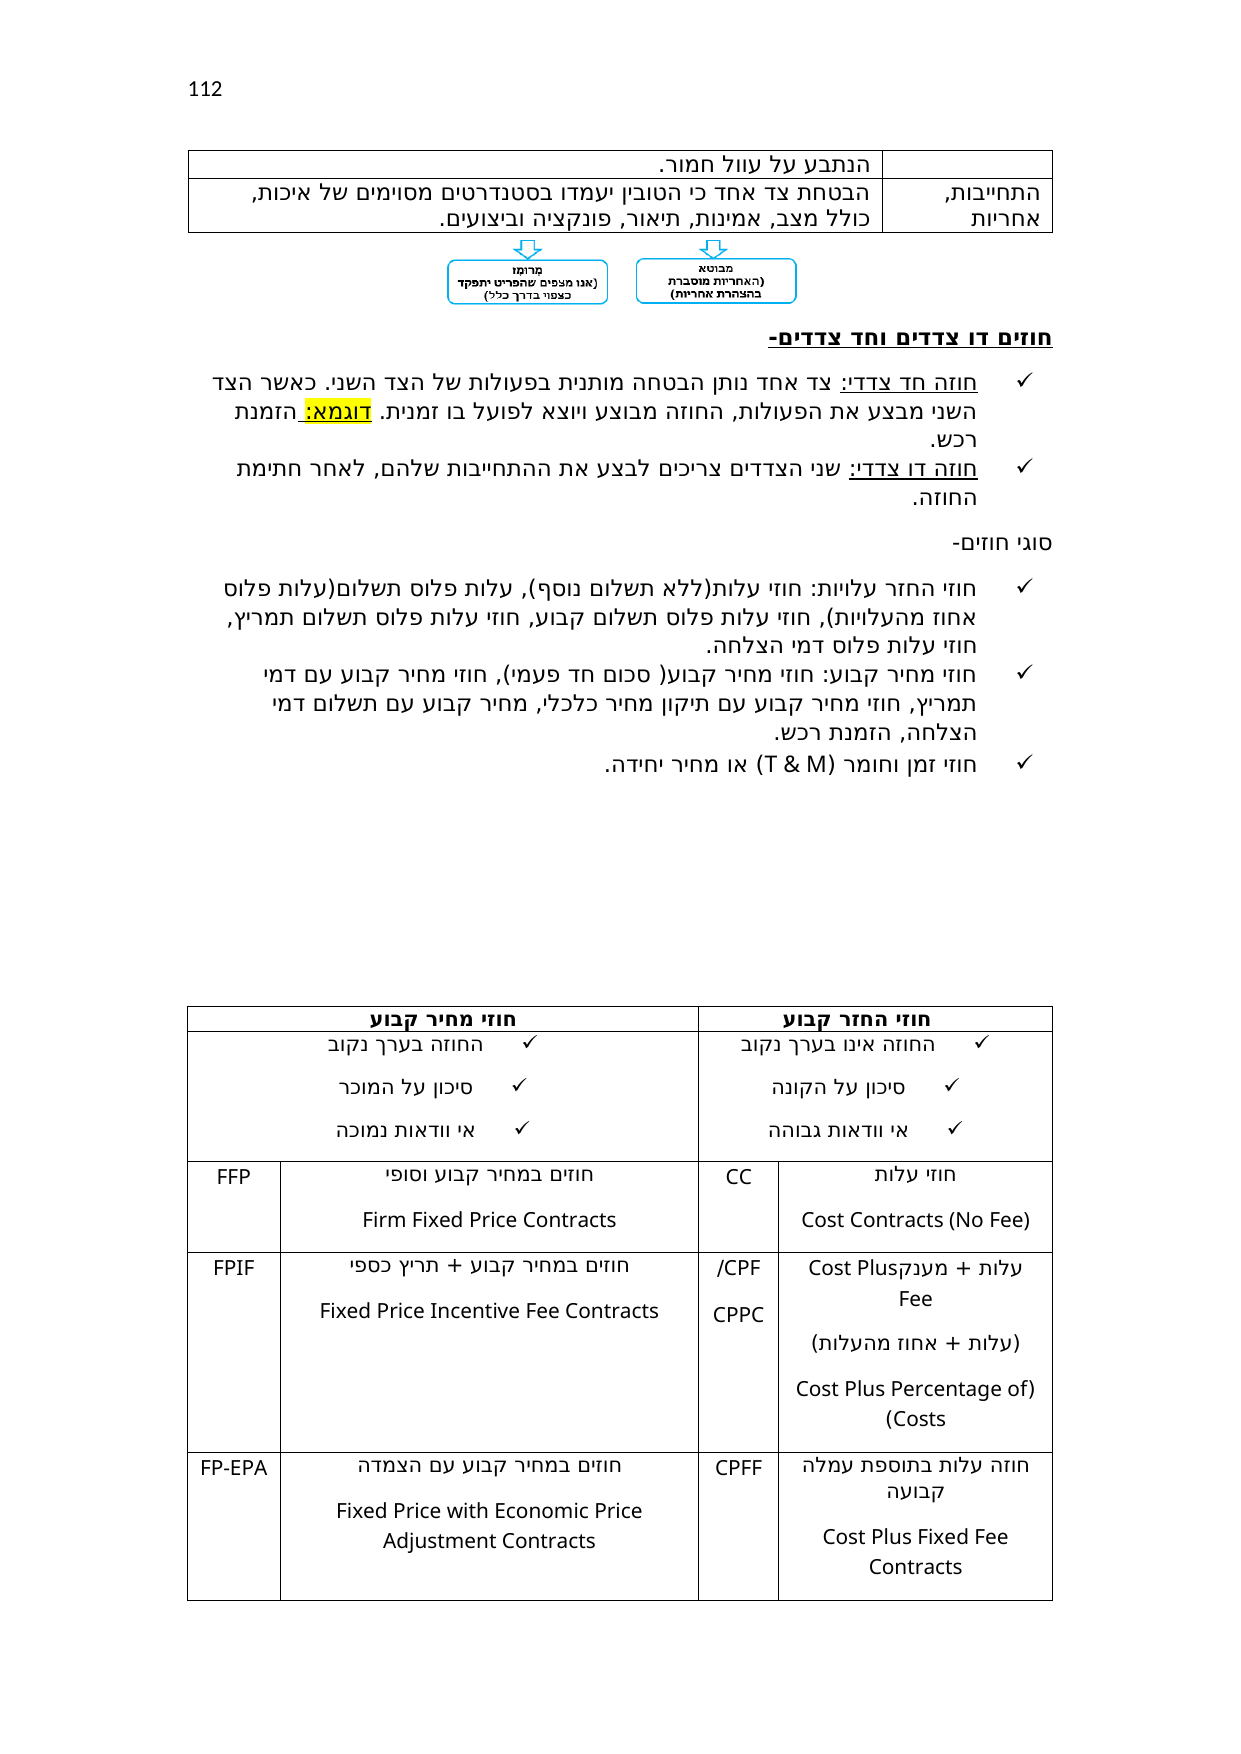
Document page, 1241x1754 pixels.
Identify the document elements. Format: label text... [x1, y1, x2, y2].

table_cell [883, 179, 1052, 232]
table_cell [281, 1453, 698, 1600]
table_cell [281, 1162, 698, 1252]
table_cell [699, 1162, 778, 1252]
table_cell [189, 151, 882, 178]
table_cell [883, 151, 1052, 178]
list חוזה דו צדדי: שני הצדדים צריכים לבצע את ההתחייבות שלהם, לאחר חתימת החוזה. [187, 455, 1015, 511]
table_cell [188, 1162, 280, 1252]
text סוגי חוזים- [187, 529, 1053, 556]
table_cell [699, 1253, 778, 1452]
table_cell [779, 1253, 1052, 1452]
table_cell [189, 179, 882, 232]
picture [450, 262, 606, 302]
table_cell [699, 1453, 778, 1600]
list חוזי החזר עלויות: חוזי עלות(ללא תשלום נוסף), עלות פלוס תשלום(עלות פלוס אחוז מהעלויות), חוזי עלות פלוס תשלום קבוע, חוזי עלות פלוס תשלום תמריץ, חוזי עלות פלוס דמי הצלחה. [187, 575, 1015, 659]
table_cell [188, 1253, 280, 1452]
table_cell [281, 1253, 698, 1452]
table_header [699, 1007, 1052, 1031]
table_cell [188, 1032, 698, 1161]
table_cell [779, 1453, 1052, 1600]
picture [439, 233, 801, 305]
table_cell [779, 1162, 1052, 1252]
list חוזה חד צדדי: צד אחד נותן הבטחה מותנית בפעולות של הצד השני. כאשר הצד השני מבצע את הפעולות, החוזה מבוצע ויוצא לפועל בו זמנית. דוגמא: הזמנת רכש. [187, 369, 1015, 453]
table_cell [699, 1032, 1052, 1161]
text חוזים דו צדדים וחד צדדים- [187, 324, 1053, 350]
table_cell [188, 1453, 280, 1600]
list חוזי זמן וחומר (T & M) או מחיר יחידה. [187, 747, 1015, 779]
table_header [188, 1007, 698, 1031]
list חוזי מחיר קבוע: חוזי מחיר קבוע( סכום חד פעמי), חוזי מחיר קבוע עם דמי תמריץ, חוזי מחיר קבוע עם תיקון מחיר כלכלי, מחיר קבוע עם תשלום דמי הצלחה, הזמנת רכש. [187, 661, 1015, 745]
